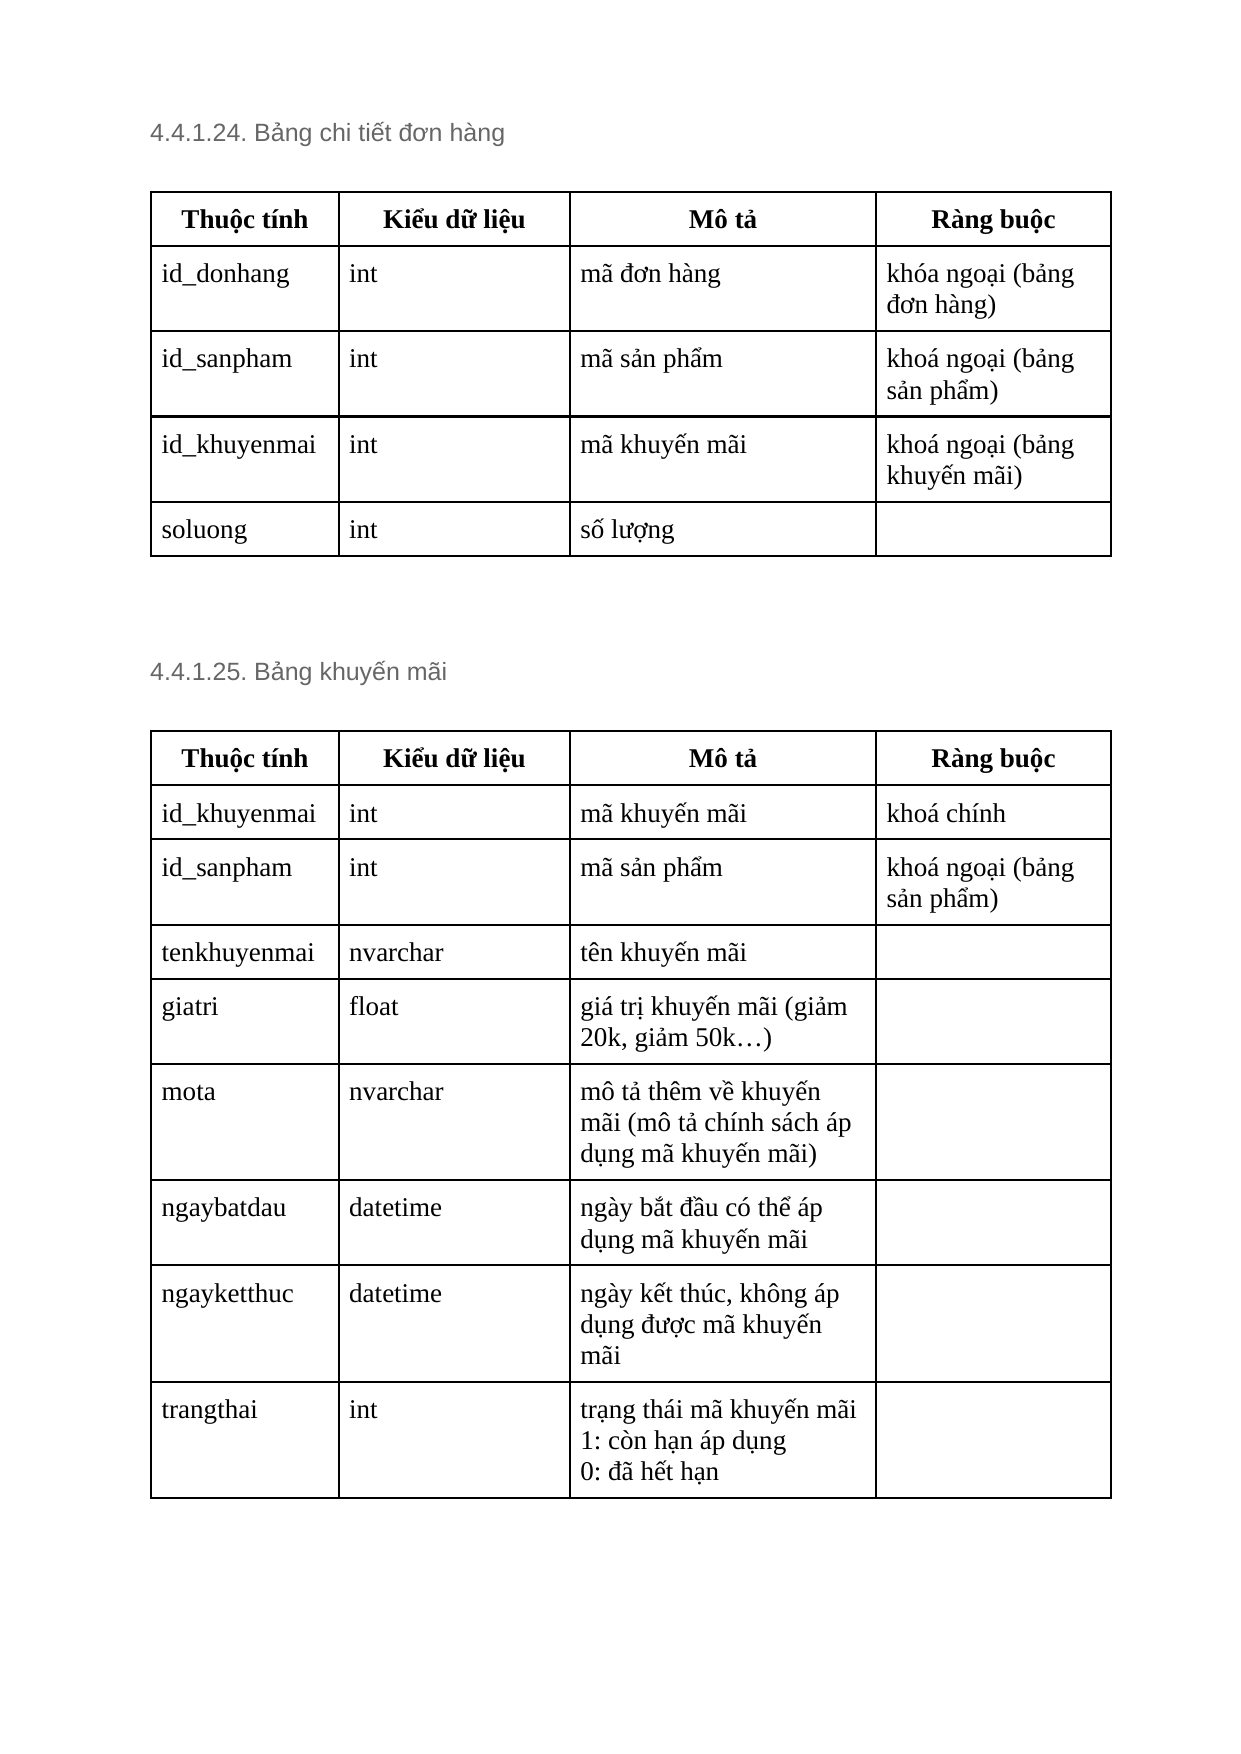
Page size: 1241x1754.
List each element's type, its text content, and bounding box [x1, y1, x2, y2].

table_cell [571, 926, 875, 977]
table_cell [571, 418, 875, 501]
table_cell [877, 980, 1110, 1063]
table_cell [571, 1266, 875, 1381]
subtitle 4.4.1.24. Bảng chi tiết đơn hàng [150, 118, 1109, 147]
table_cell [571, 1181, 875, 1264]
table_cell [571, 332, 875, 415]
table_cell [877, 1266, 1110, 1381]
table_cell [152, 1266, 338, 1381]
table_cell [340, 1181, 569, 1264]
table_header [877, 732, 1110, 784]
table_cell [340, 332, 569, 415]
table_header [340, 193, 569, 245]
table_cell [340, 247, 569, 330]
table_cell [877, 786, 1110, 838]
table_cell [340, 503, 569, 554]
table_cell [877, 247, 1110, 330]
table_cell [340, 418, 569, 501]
subtitle 4.4.1.25. Bảng khuyến mãi [150, 657, 1109, 686]
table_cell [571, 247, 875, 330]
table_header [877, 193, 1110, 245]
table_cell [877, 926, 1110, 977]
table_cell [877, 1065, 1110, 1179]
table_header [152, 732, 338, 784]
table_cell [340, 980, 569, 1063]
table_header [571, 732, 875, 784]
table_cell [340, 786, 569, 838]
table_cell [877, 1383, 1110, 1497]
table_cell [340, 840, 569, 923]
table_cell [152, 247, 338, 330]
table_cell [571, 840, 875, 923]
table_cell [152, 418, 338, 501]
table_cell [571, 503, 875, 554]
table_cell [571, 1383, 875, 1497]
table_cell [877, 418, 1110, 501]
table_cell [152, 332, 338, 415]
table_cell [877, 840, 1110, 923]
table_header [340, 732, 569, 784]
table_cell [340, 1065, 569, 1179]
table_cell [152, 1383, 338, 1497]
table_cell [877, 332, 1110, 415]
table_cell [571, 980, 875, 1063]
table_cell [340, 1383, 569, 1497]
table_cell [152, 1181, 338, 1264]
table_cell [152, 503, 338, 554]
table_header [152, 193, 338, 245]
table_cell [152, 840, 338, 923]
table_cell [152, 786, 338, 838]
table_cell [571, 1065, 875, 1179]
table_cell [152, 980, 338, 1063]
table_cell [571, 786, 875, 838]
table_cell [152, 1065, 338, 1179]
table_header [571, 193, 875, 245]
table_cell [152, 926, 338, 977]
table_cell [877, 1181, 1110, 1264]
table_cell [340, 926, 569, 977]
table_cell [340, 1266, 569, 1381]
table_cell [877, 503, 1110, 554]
